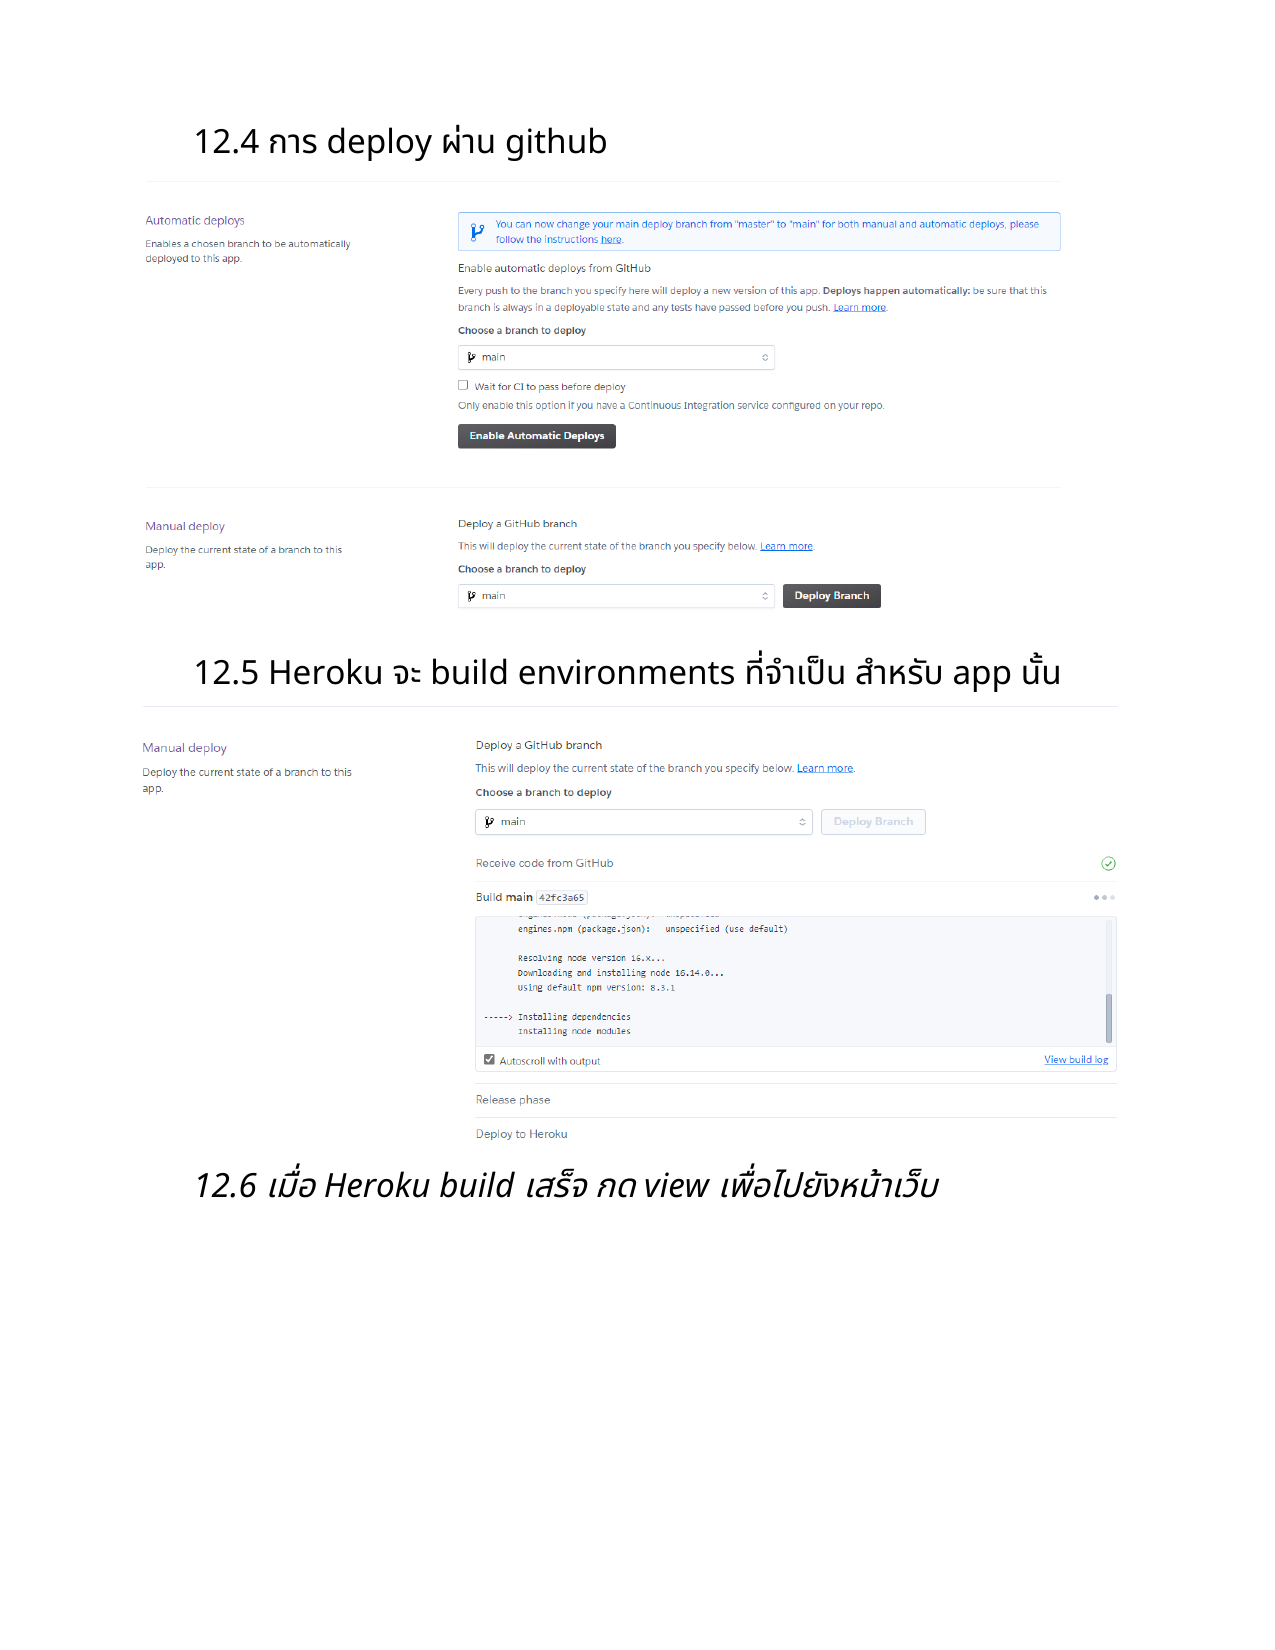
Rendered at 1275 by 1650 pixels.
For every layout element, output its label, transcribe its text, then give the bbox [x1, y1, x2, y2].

picture [118, 703, 1157, 1160]
picture [118, 172, 1157, 647]
subtitle 12.6 เมื่อ Heroku build เสร็จ กด view เพื่อไปยังหน้าเว็บ [118, 1162, 1157, 1212]
subtitle 12.4 การ deploy ผ่าน github [118, 118, 1157, 169]
subtitle 12.5 Heroku จะ build environments ที่จำเป็น สำหรับ app นั้น [118, 648, 1157, 699]
